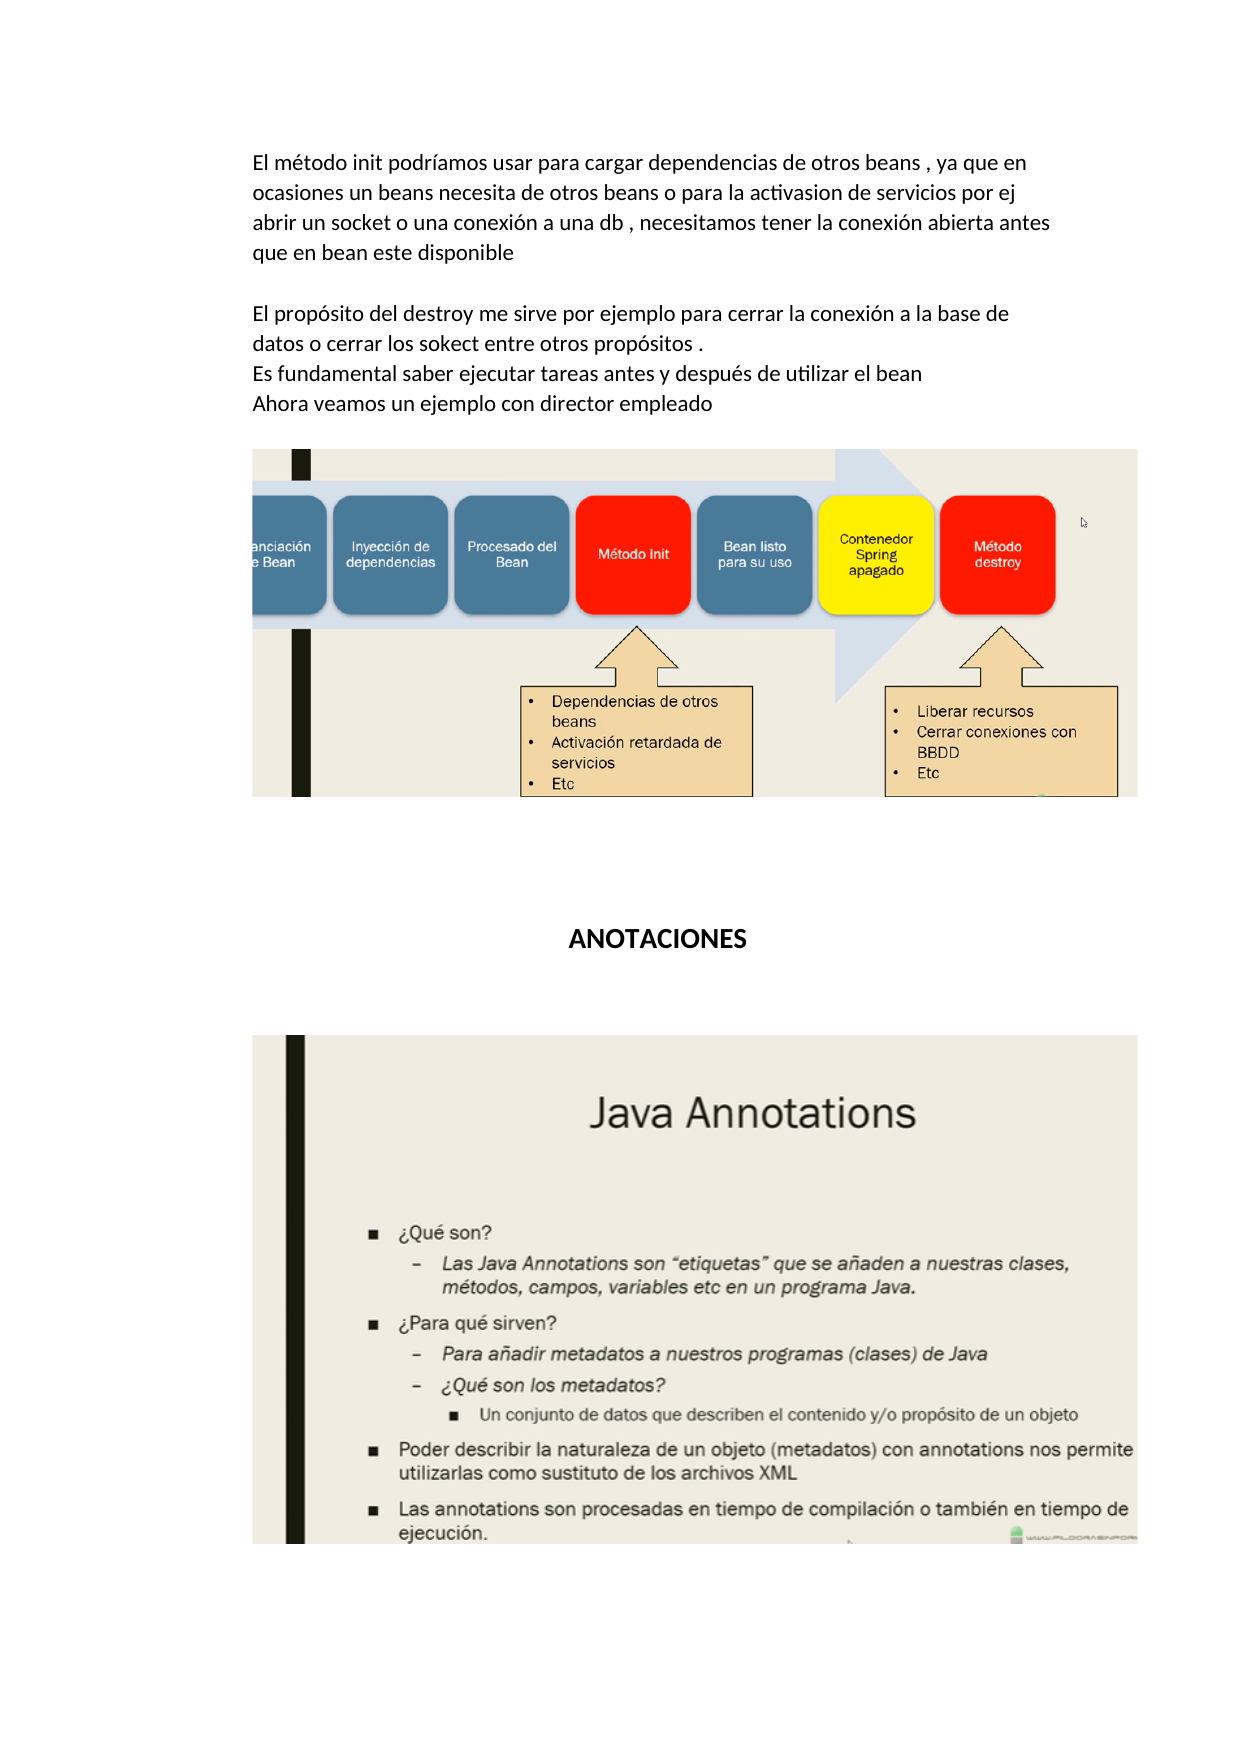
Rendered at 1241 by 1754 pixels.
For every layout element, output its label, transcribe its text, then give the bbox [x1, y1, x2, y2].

list ANOTACIONES [252, 920, 1063, 955]
picture [252, 449, 1138, 797]
list El método init podríamos usar para cargar dependencias de otros beans , ya que en ocasiones un beans necesita de otros beans o para la activasion de servicios por ej abrir un socket o una conexión a una db , necesitamos tener la conexión abierta antes que en bean este disponible [252, 148, 1063, 266]
list Ahora veamos un ejemplo con director empleado [252, 389, 1063, 417]
list Es fundamental saber ejecutar tareas antes y después de utilizar el bean [252, 359, 1063, 387]
picture [252, 1035, 1138, 1544]
list El propósito del destroy me sirve por ejemplo para cerrar la conexión a la base de datos o cerrar los sokect entre otros propósitos . [252, 299, 1063, 357]
